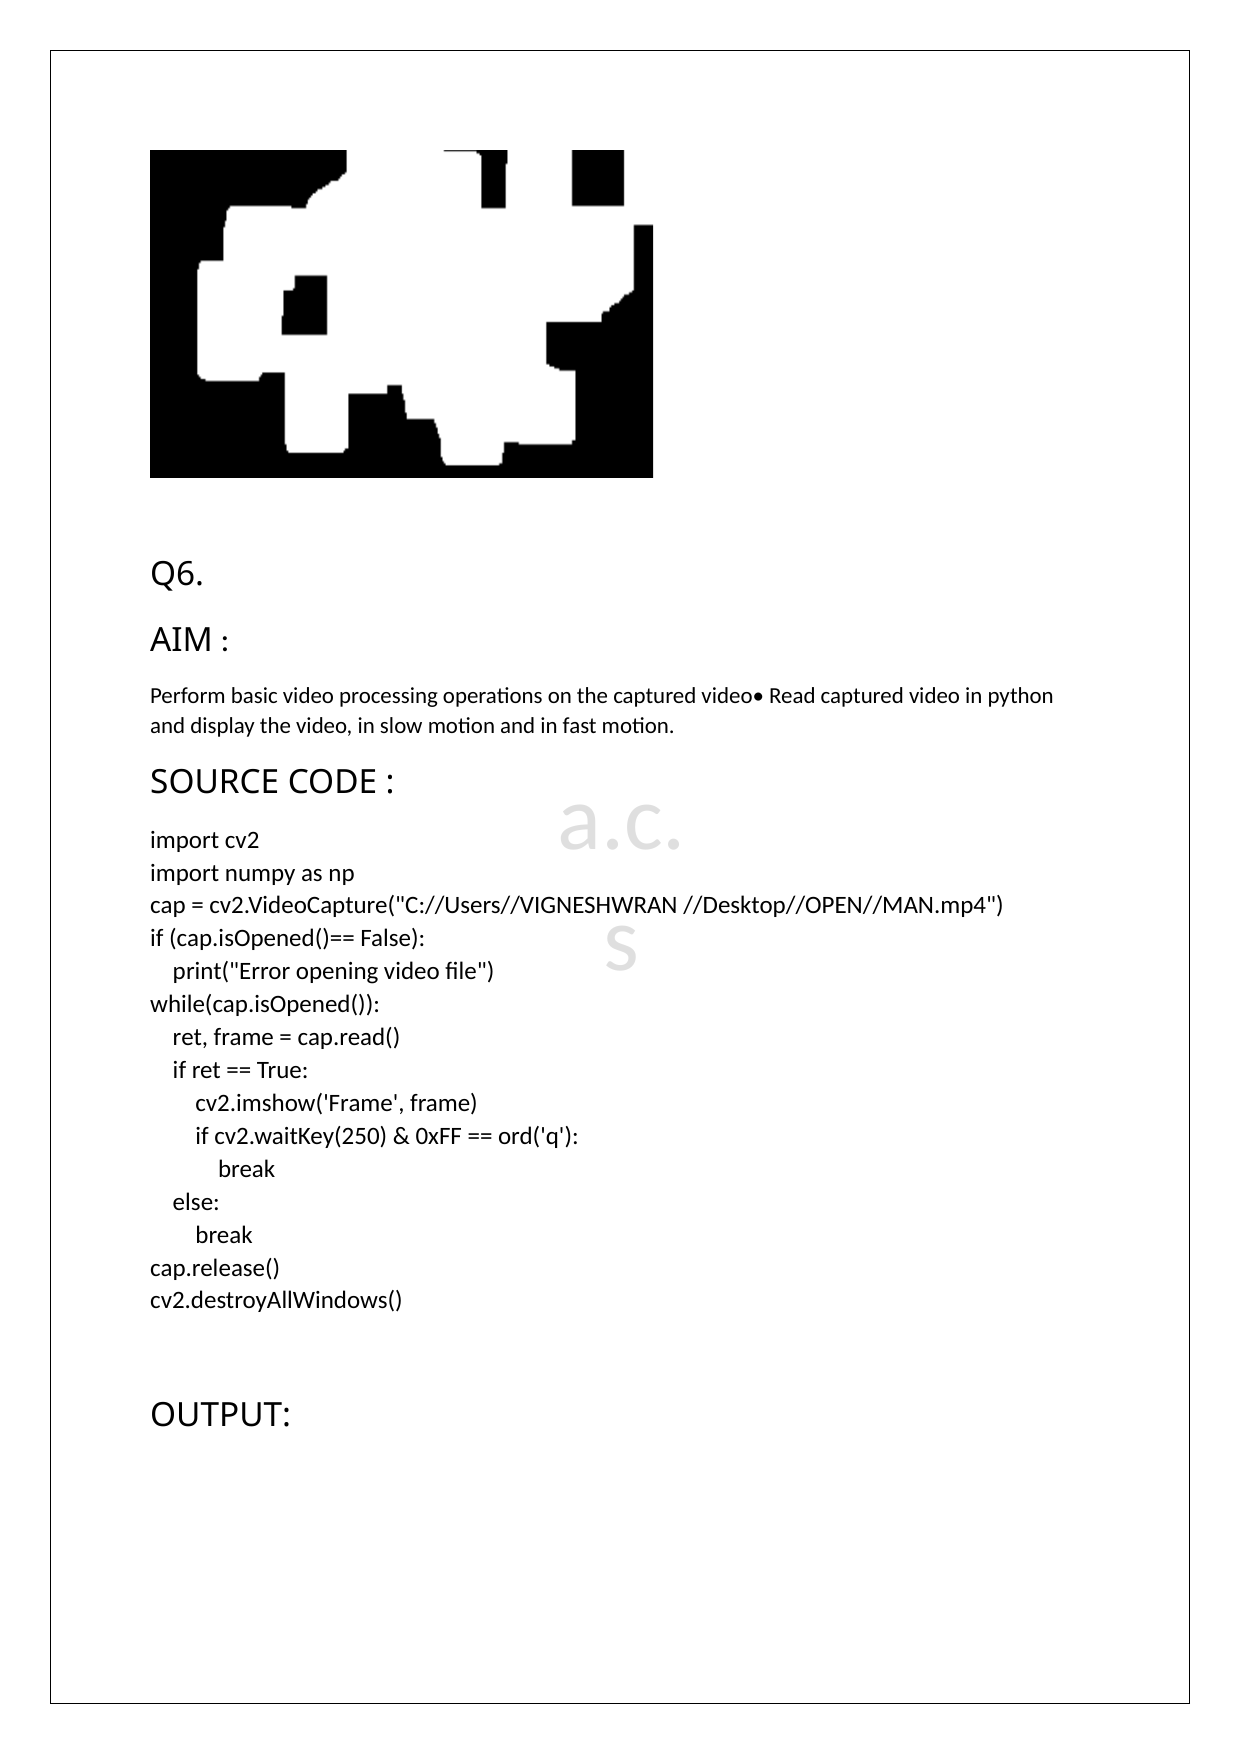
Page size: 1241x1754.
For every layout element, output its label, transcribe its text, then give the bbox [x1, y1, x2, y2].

text OUTPUT: [150, 1391, 1090, 1436]
text if ret == True: [150, 1054, 1090, 1085]
text Perform basic video processing operations on the captured video• Read captured video in python and display the video, in slow motion and in fast motion. [150, 681, 1090, 739]
text import numpy as np [150, 857, 1090, 887]
text else: [150, 1186, 1090, 1216]
text cv2.imshow('Frame', frame) [150, 1087, 1090, 1118]
text cap.release() [150, 1252, 1090, 1282]
text if (cap.isOpened()== False): [150, 922, 1090, 953]
text while(cap.isOpened()): [150, 988, 1090, 1019]
text break [150, 1219, 1090, 1249]
text AIM : [150, 615, 1090, 661]
text SOURCE CODE : [150, 758, 1090, 803]
text cv2.destroyAllWindows() [150, 1284, 1090, 1315]
text Q6. [150, 550, 1090, 595]
picture [150, 150, 654, 478]
text print("Error opening video file") [150, 955, 1090, 986]
text cap = cv2.VideoCapture("C://Users//VIGNESHWRAN //Desktop//OPEN//MAN.mp4") [150, 889, 1090, 920]
text ret, frame = cap.read() [150, 1021, 1090, 1052]
text if cv2.waitKey(250) & 0xFF == ord('q'): [150, 1120, 1090, 1151]
text import cv2 [150, 824, 1090, 854]
text break [150, 1153, 1090, 1183]
